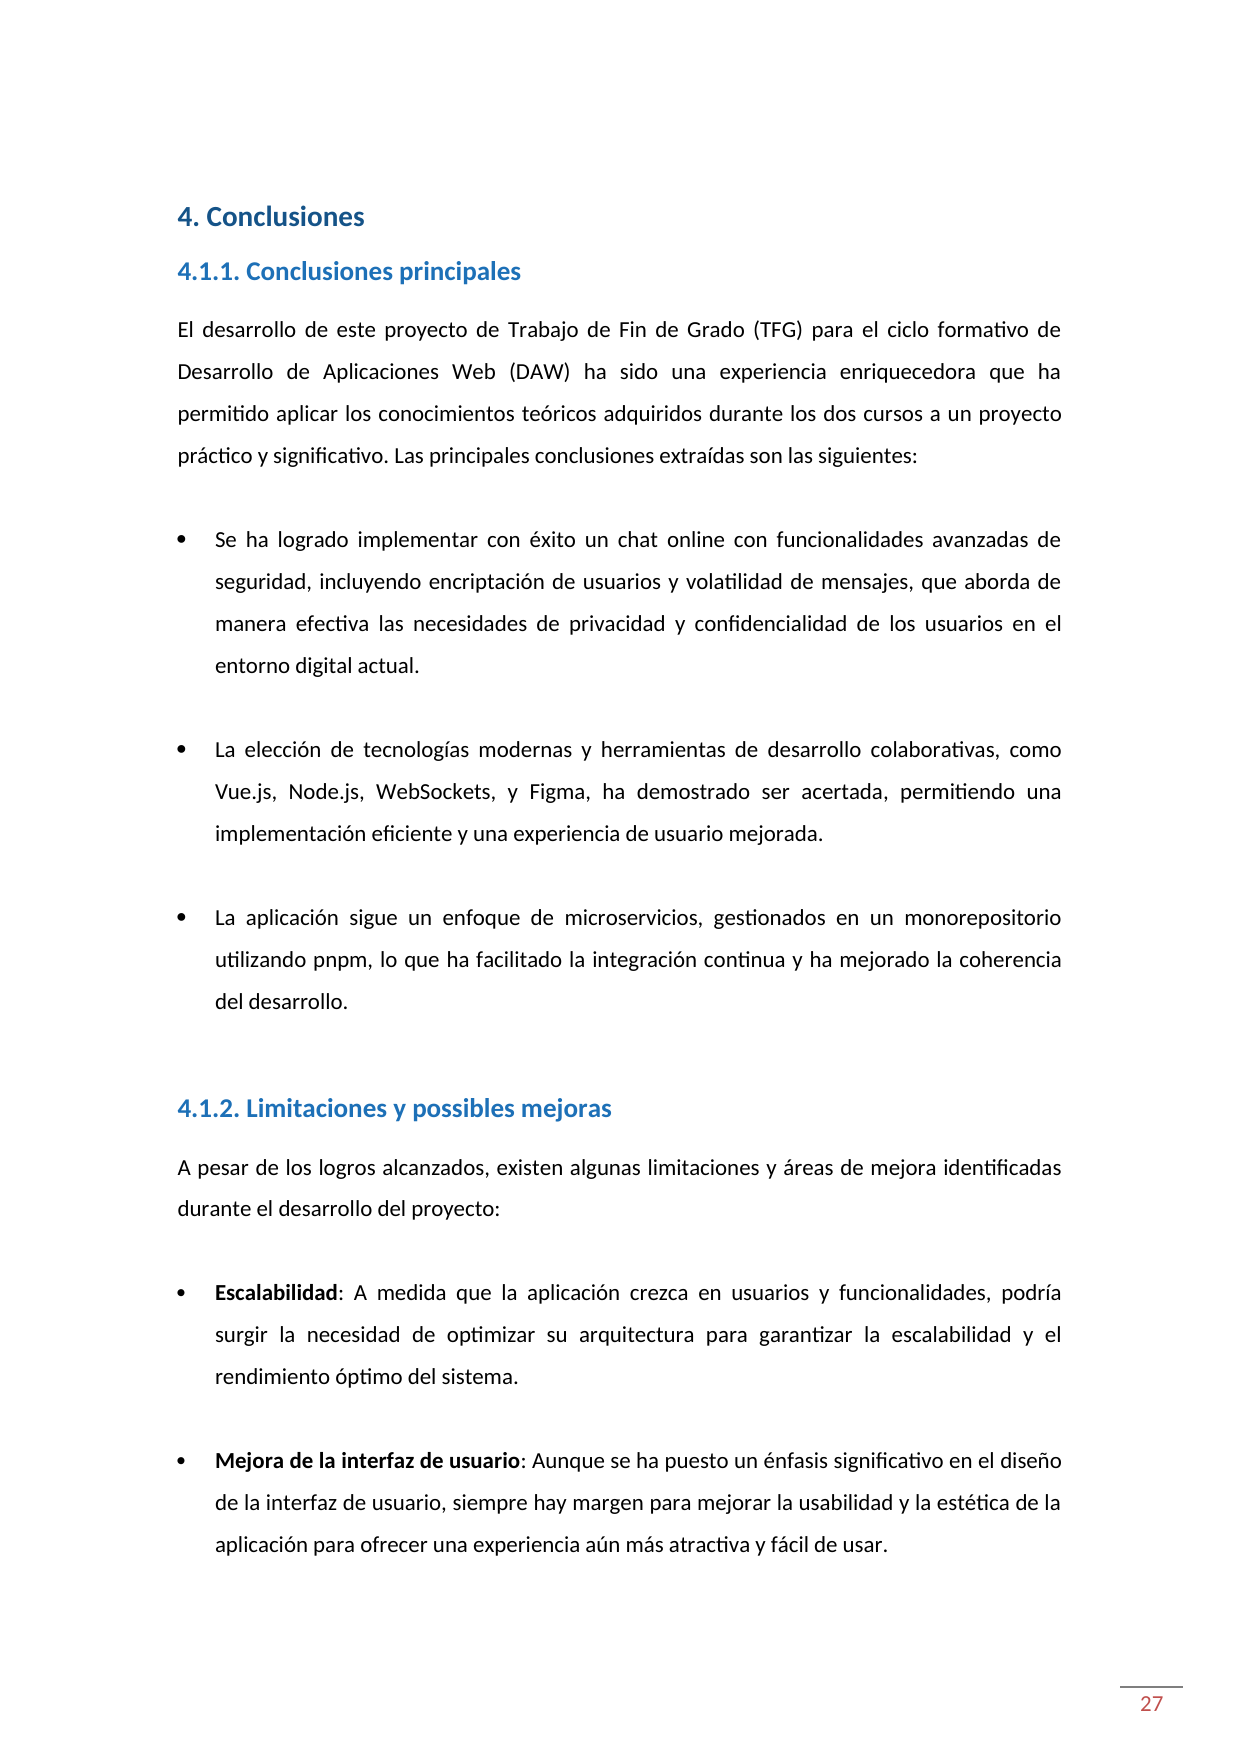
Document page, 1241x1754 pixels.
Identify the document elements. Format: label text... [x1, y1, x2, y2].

list Mejora de la interfaz de usuario: Aunque se ha puesto un énfasis significativo en el diseño de la interfaz de usuario, siempre hay margen para mejorar la usabilidad y la estética de la aplicación para ofrecer una experiencia aún más atractiva y fácil de usar. [177, 1446, 1063, 1558]
text El desarrollo de este proyecto de Trabajo de Fin de Grado (TFG) para el ciclo formativo de Desarrollo de Aplicaciones Web (DAW) ha sido una experiencia enriquecedora que ha permitido aplicar los conocimientos teóricos adquiridos durante los dos cursos a un proyecto práctico y significativo. Las principales conclusiones extraídas son las siguientes: [177, 315, 1063, 469]
text A pesar de los logros alcanzados, existen algunas limitaciones y áreas de mejora identificadas durante el desarrollo del proyecto: [177, 1153, 1063, 1223]
list La aplicación sigue un enfoque de microservicios, gestionados en un monorepositorio utilizando pnpm, lo que ha facilitado la integración continua y ha mejorado la coherencia del desarrollo. [177, 903, 1063, 1015]
list Se ha logrado implementar con éxito un chat online con funcionalidades avanzadas de seguridad, incluyendo encriptación de usuarios y volatilidad de mensajes, que aborda de manera efectiva las necesidades de privacidad y confidencialidad de los usuarios en el entorno digital actual. [177, 525, 1063, 679]
subtitle 4.1.2. Limitaciones y possibles mejoras [177, 1092, 1063, 1124]
subtitle 4.1.1. Conclusiones principales [177, 254, 1063, 287]
list Escalabilidad: A medida que la aplicación crezca en usuarios y funcionalidades, podría surgir la necesidad de optimizar su arquitectura para garantizar la escalabilidad y el rendimiento óptimo del sistema. [177, 1278, 1063, 1391]
list La elección de tecnologías modernas y herramientas de desarrollo colaborativas, como Vue.js, Node.js, WebSockets, y Figma, ha demostrado ser acertada, permitiendo una implementación eficiente y una experiencia de usuario mejorada. [177, 735, 1063, 847]
subtitle 4. Conclusiones [177, 198, 1063, 233]
